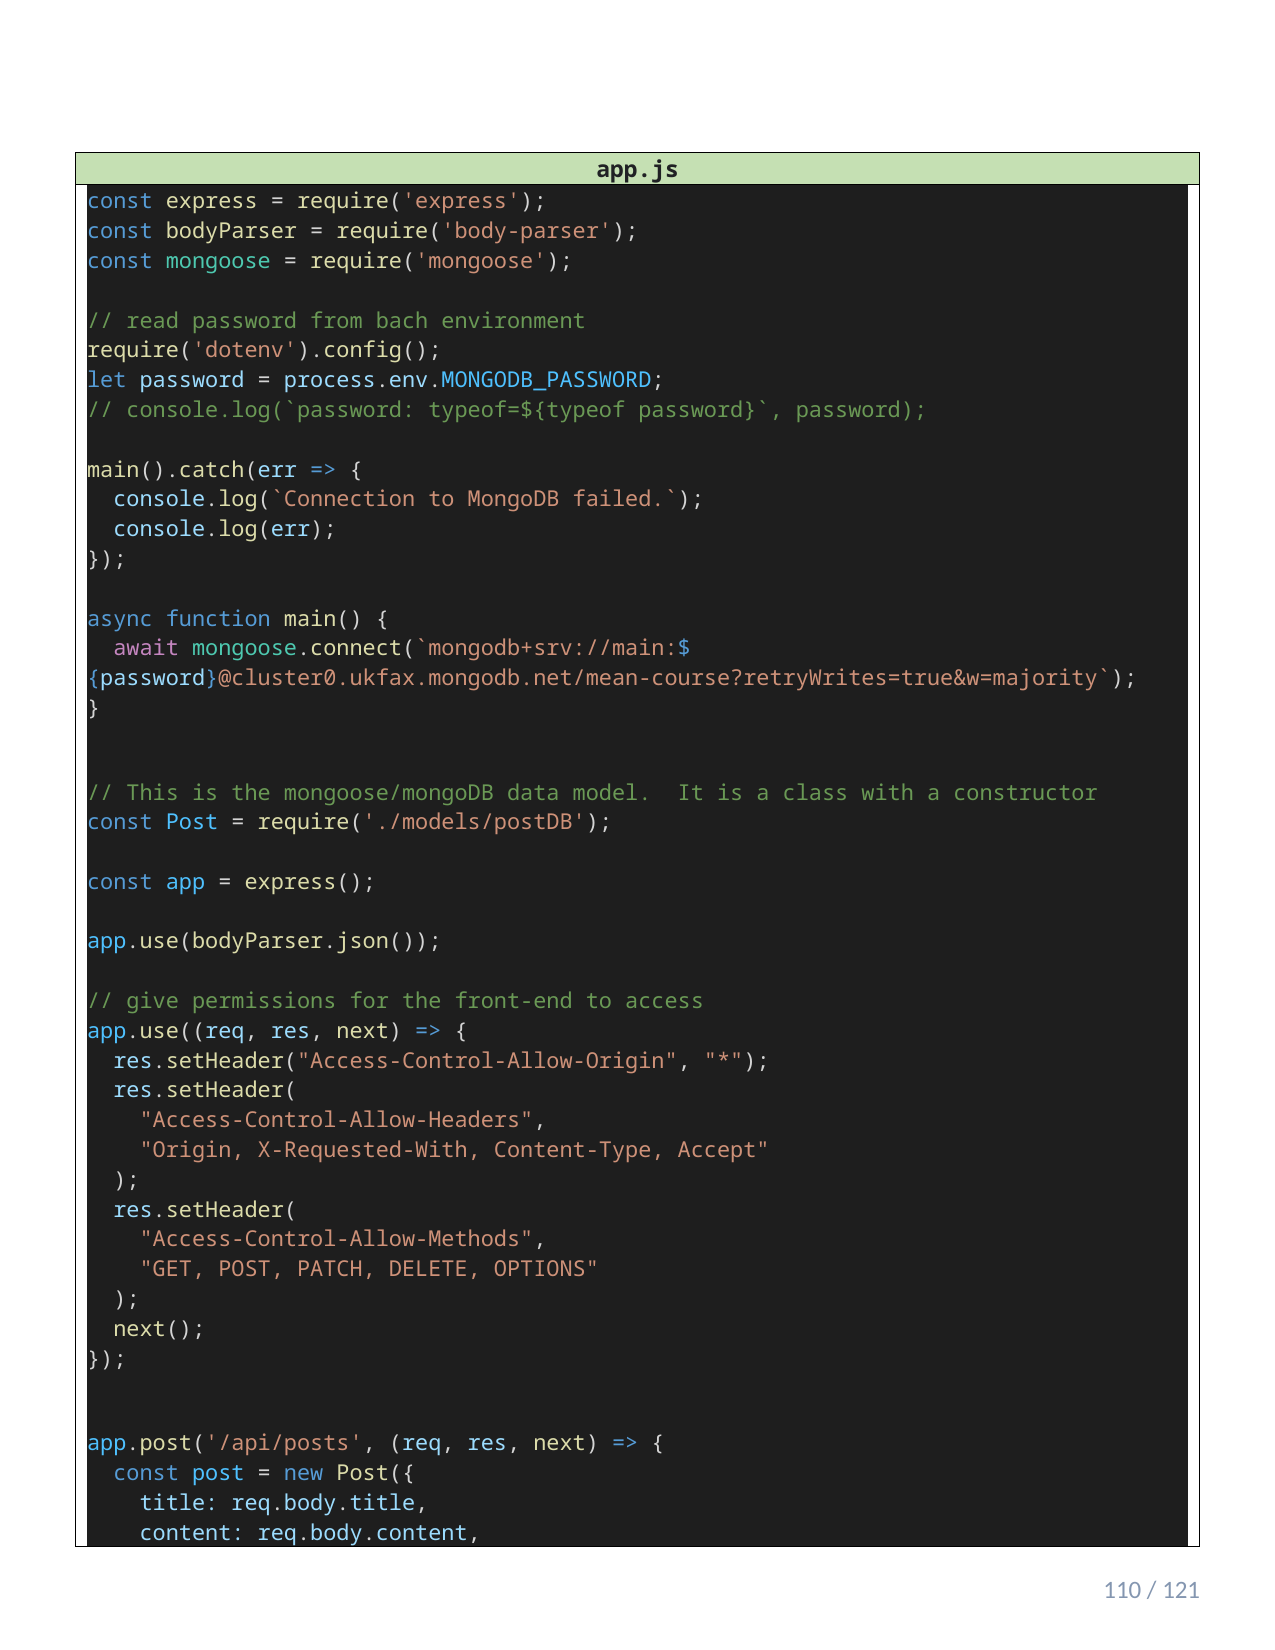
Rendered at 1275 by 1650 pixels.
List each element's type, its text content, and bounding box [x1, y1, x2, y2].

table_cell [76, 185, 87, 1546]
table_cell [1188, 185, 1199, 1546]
table_header app.js [76, 153, 1199, 184]
